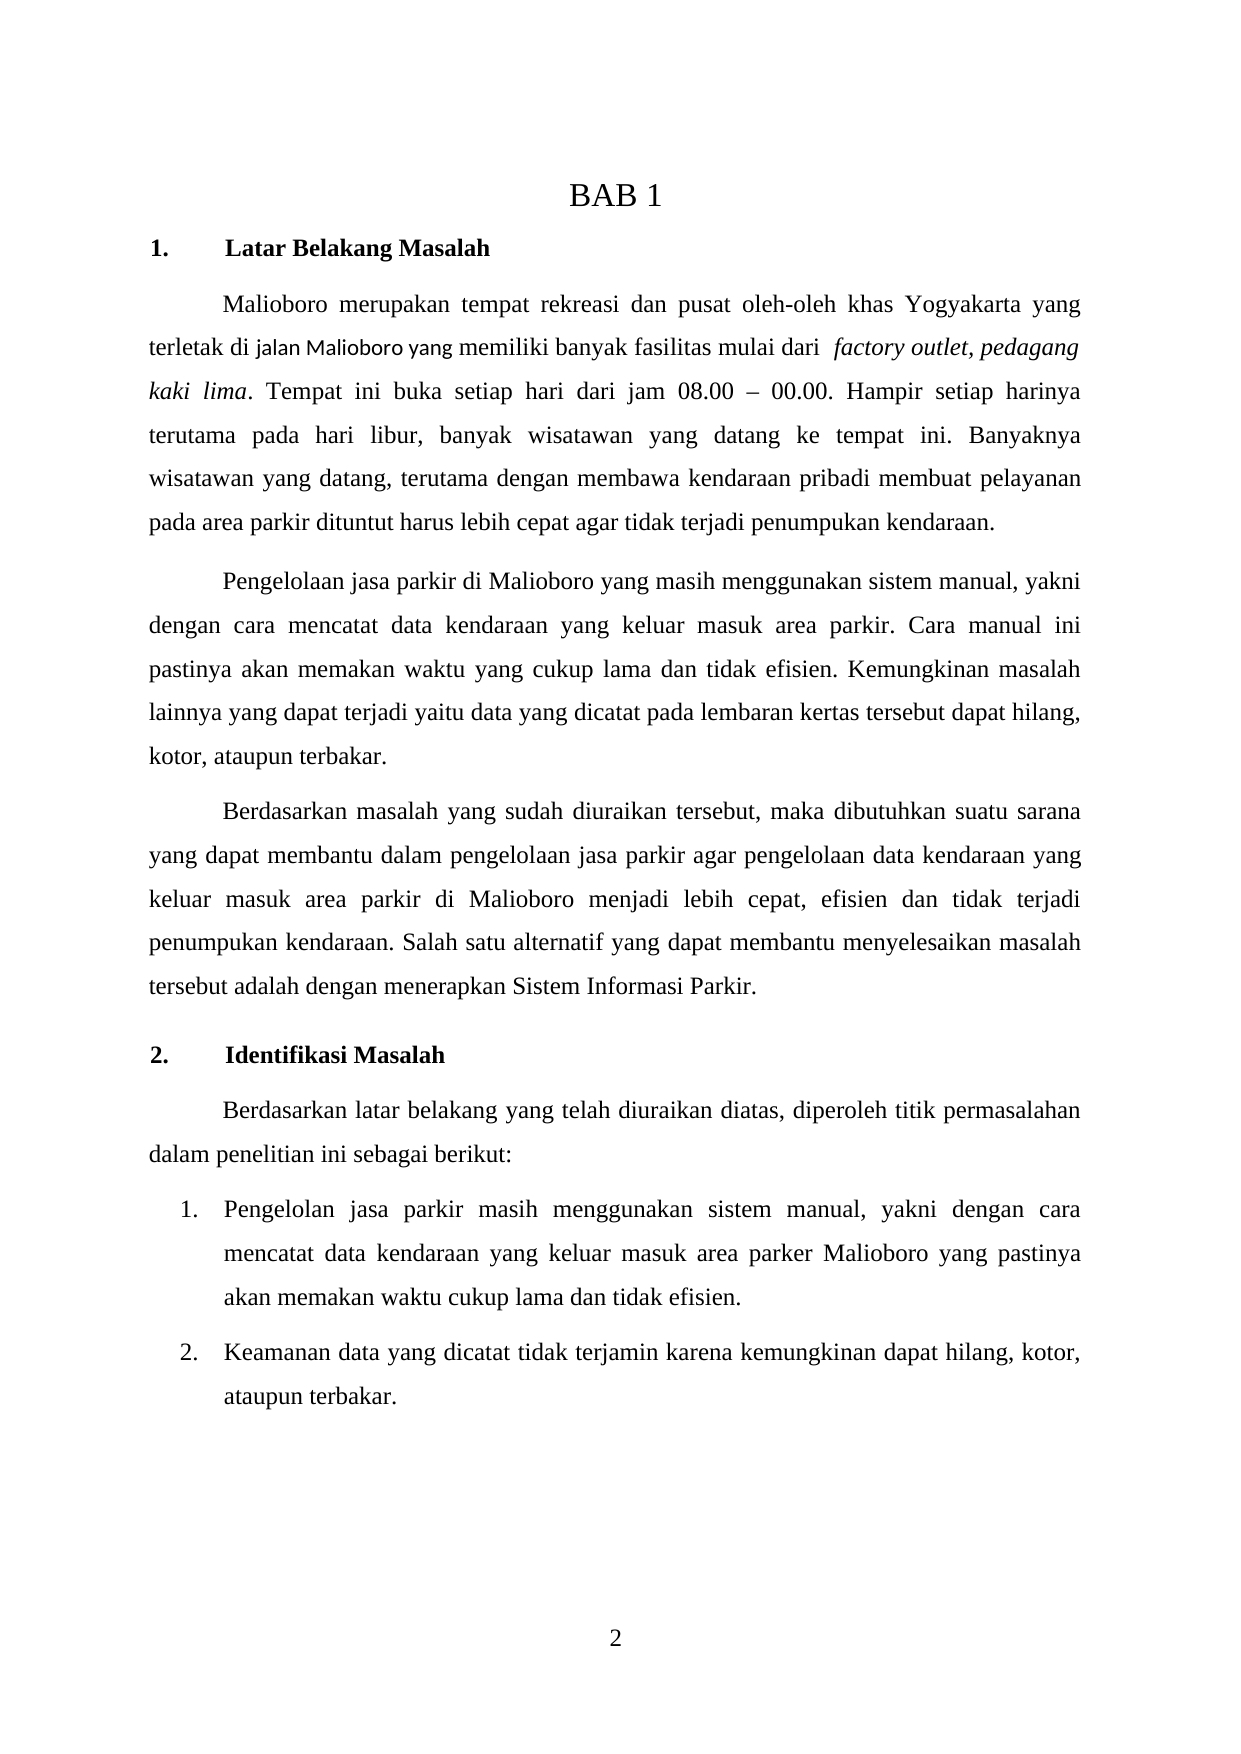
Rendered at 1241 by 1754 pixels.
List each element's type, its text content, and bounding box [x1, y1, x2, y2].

subtitle 1. Latar Belakang Masalah [150, 233, 1081, 262]
list Keamanan data yang dicatat tidak terjamin karena kemungkinan dapat hilang, kotor, ataupun terbakar. [179, 1337, 1082, 1409]
text Malioboro merupakan tempat rekreasi dan pusat oleh-oleh khas Yogyakarta yang terletak di jalan Malioboro yang memiliki banyak fasilitas mulai dari factory outlet, pedagang kaki lima. Tempat ini buka setiap hari dari jam 08.00 – 00.00. Hampir setiap harinya terutama pada hari libur, banyak wisatawan yang datang ke tempat ini. Banyaknya wisatawan yang datang, terutama dengan membawa kendaraan pribadi membuat pelayanan pada area parkir dituntut harus lebih cepat agar tidak terjadi penumpukan kendaraan. [148, 289, 1082, 536]
subtitle 2. Identifikasi Masalah [150, 1040, 1081, 1069]
text Berdasarkan latar belakang yang telah diuraikan diatas, diperoleh titik permasalahan dalam penelitian ini sebagai berikut: [148, 1095, 1082, 1168]
text Berdasarkan masalah yang sudah diuraikan tersebut, maka dibutuhkan suatu sarana yang dapat membantu dalam pengelolaan jasa parkir agar pengelolaan data kendaraan yang keluar masuk area parkir di Malioboro menjadi lebih cepat, efisien dan tidak terjadi penumpukan kendaraan. Salah satu alternatif yang dapat membantu menyelesaikan masalah tersebut adalah dengan menerapkan Sistem Informasi Parkir. [148, 796, 1082, 1000]
subtitle BAB 1 [150, 175, 1081, 213]
text Pengelolaan jasa parkir di Malioboro yang masih menggunakan sistem manual, yakni dengan cara mencatat data kendaraan yang keluar masuk area parkir. Cara manual ini pastinya akan memakan waktu yang cukup lama dan tidak efisien. Kemungkinan masalah lainnya yang dapat terjadi yaitu data yang dicatat pada lembaran kertas tersebut dapat hilang, kotor, ataupun terbakar. [148, 566, 1082, 770]
list Pengelolan jasa parkir masih menggunakan sistem manual, yakni dengan cara mencatat data kendaraan yang keluar masuk area parker Malioboro yang pastinya akan memakan waktu cukup lama dan tidak efisien. [179, 1194, 1082, 1310]
